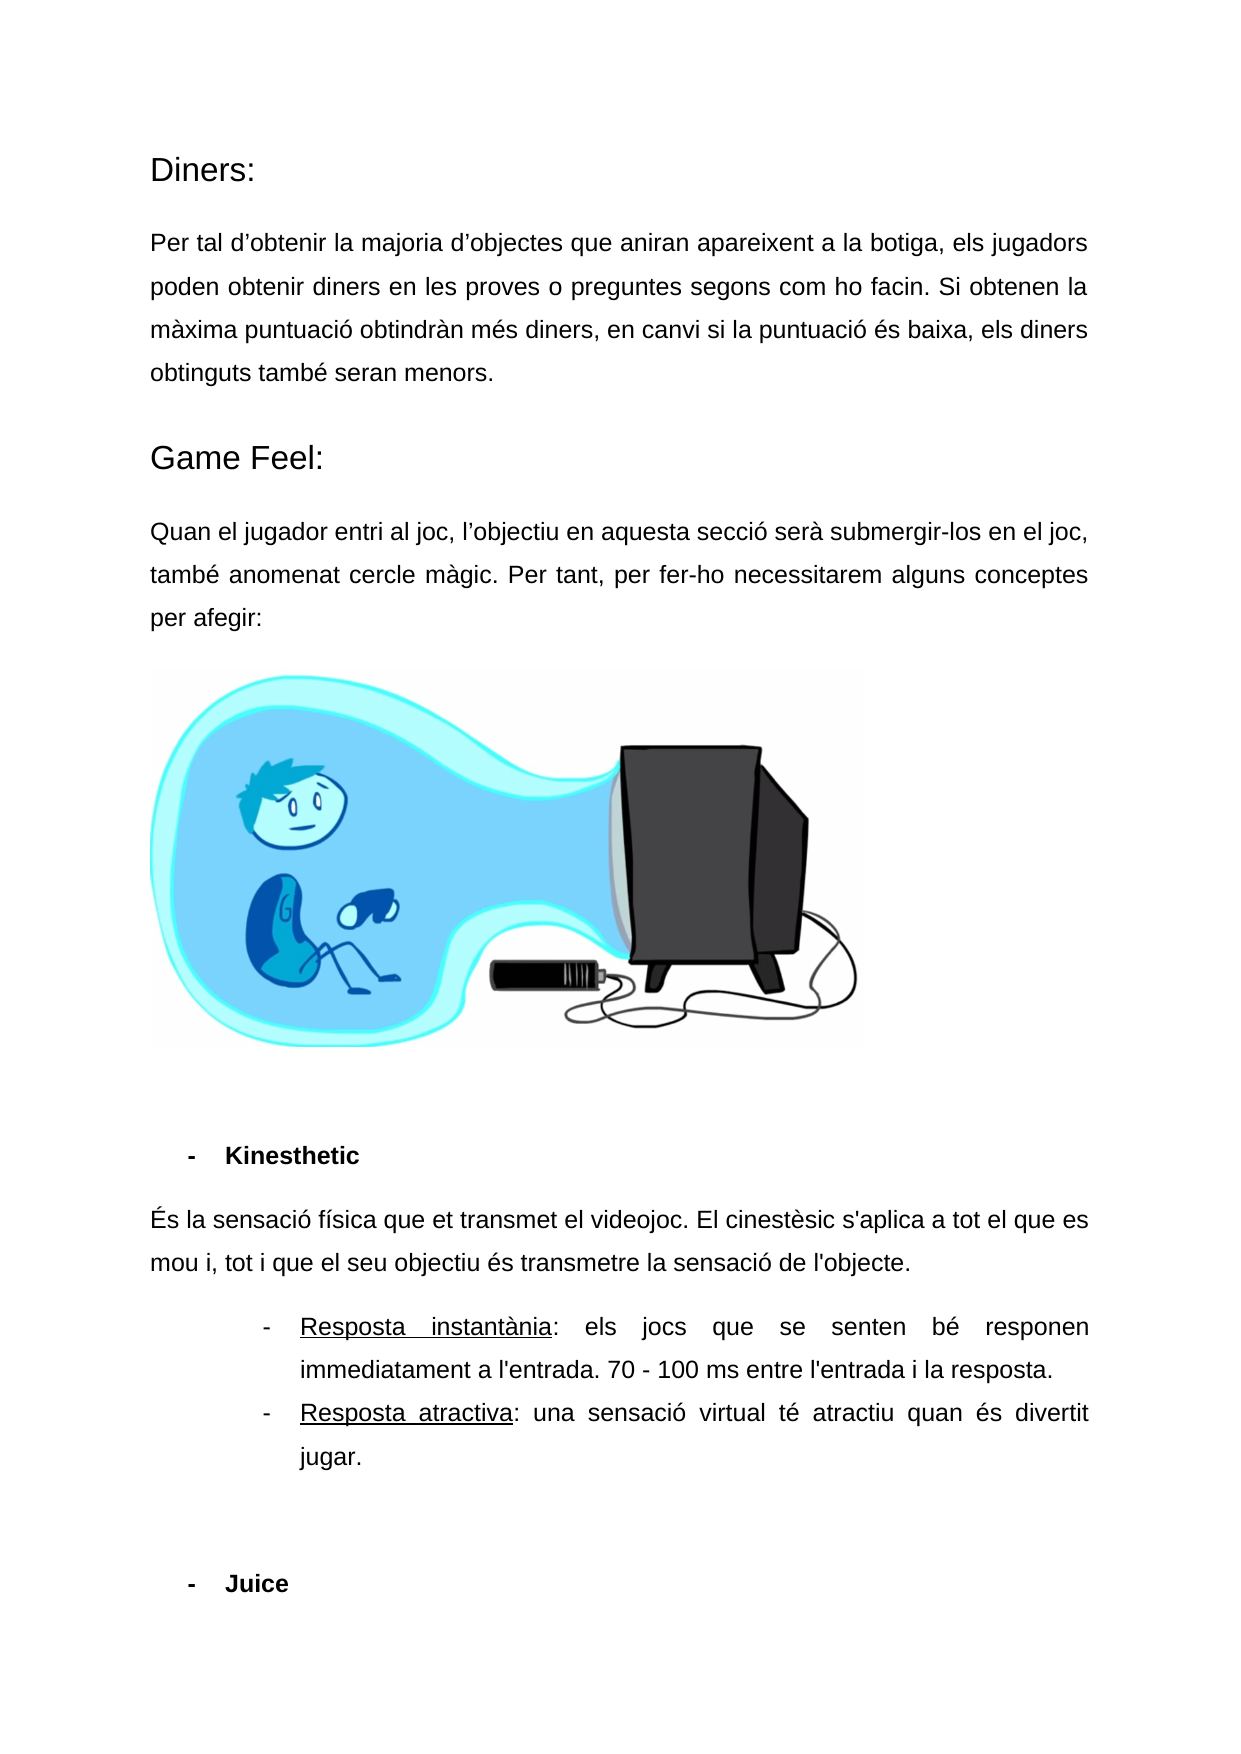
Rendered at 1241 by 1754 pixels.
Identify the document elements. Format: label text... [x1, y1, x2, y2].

list Resposta atractiva: una sensació virtual té atractiu quan és divertit jugar. [262, 1398, 1090, 1470]
picture [150, 667, 866, 1047]
text És la sensació física que et transmet el videojoc. El cinestèsic s'aplica a tot el que es mou i, tot i que el seu objectiu és transmetre la sensació de l'objecte. [150, 1205, 1090, 1277]
subtitle Game Feel: [150, 438, 1090, 477]
list Kinesthetic [187, 1141, 1090, 1170]
list Resposta instantània: els jocs que se senten bé responen immediatament a l'entrada. 70 - 100 ms entre l'entrada i la resposta. [262, 1312, 1090, 1384]
text Per tal d’obtenir la majoria d’objectes que aniran apareixent a la botiga, els jugadors poden obtenir diners en les proves o preguntes segons com ho facin. Si obtenen la màxima puntuació obtindràn més diners, en canvi si la puntuació és baixa, els diners obtinguts també seran menors. [150, 228, 1090, 387]
subtitle Diners: [150, 150, 1090, 188]
text Quan el jugador entri al joc, l’objectiu en aquesta secció serà submergir-los en el joc, també anomenat cercle màgic. Per tant, per fer-ho necessitarem alguns conceptes per afegir: [150, 517, 1090, 632]
list Juice [187, 1569, 1090, 1598]
